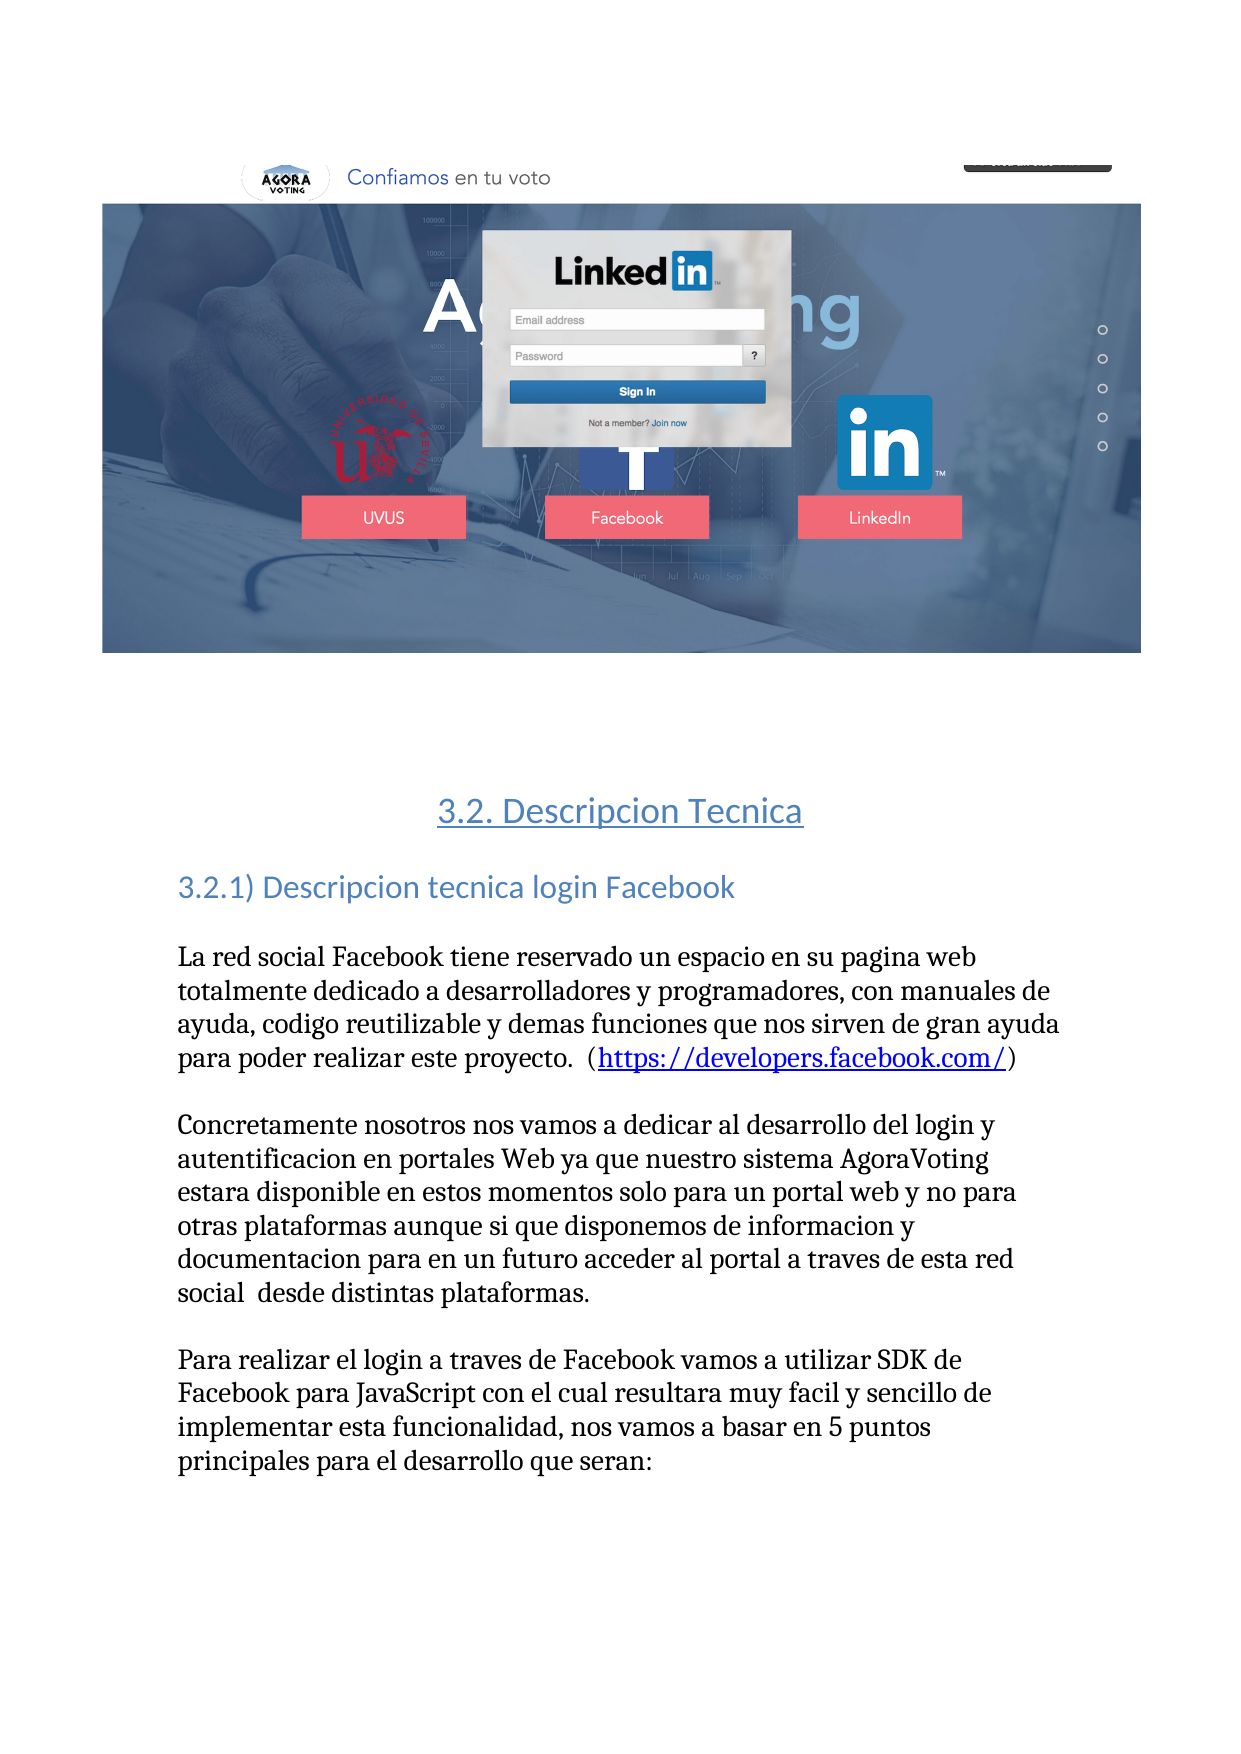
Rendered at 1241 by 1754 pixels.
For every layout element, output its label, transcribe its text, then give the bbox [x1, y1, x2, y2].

text 3.2.1) Descripcion tecnica login Facebook [177, 866, 1063, 907]
text La red social Facebook tiene reservado un espacio en su pagina web totalmente dedicado a desarrolladores y programadores, con manuales de ayuda, codigo reutilizable y demas funciones que nos sirven de gran ayuda para poder realizar este proyecto. (https://developers.facebook.com/) [177, 941, 1063, 1075]
text Concretamente nosotros nos vamos a dedicar al desarrollo del login y autentificacion en portales Web ya que nuestro sistema AgoraVoting estara disponible en estos momentos solo para un portal web y no para otras plataformas aunque si que disponemos de informacion y documentacion para en un futuro acceder al portal a traves de esta red social desde distintas plataformas. [177, 1108, 1063, 1309]
picture [102, 165, 1141, 653]
text Para realizar el login a traves de Facebook vamos a utilizar SDK de Facebook para JavaScript con el cual resultara muy facil y sencillo de implementar esta funcionalidad, nos vamos a basar en 5 puntos principales para el desarrollo que seran: [177, 1343, 1063, 1477]
text 3.2. Descripcion Tecnica [177, 787, 1063, 833]
